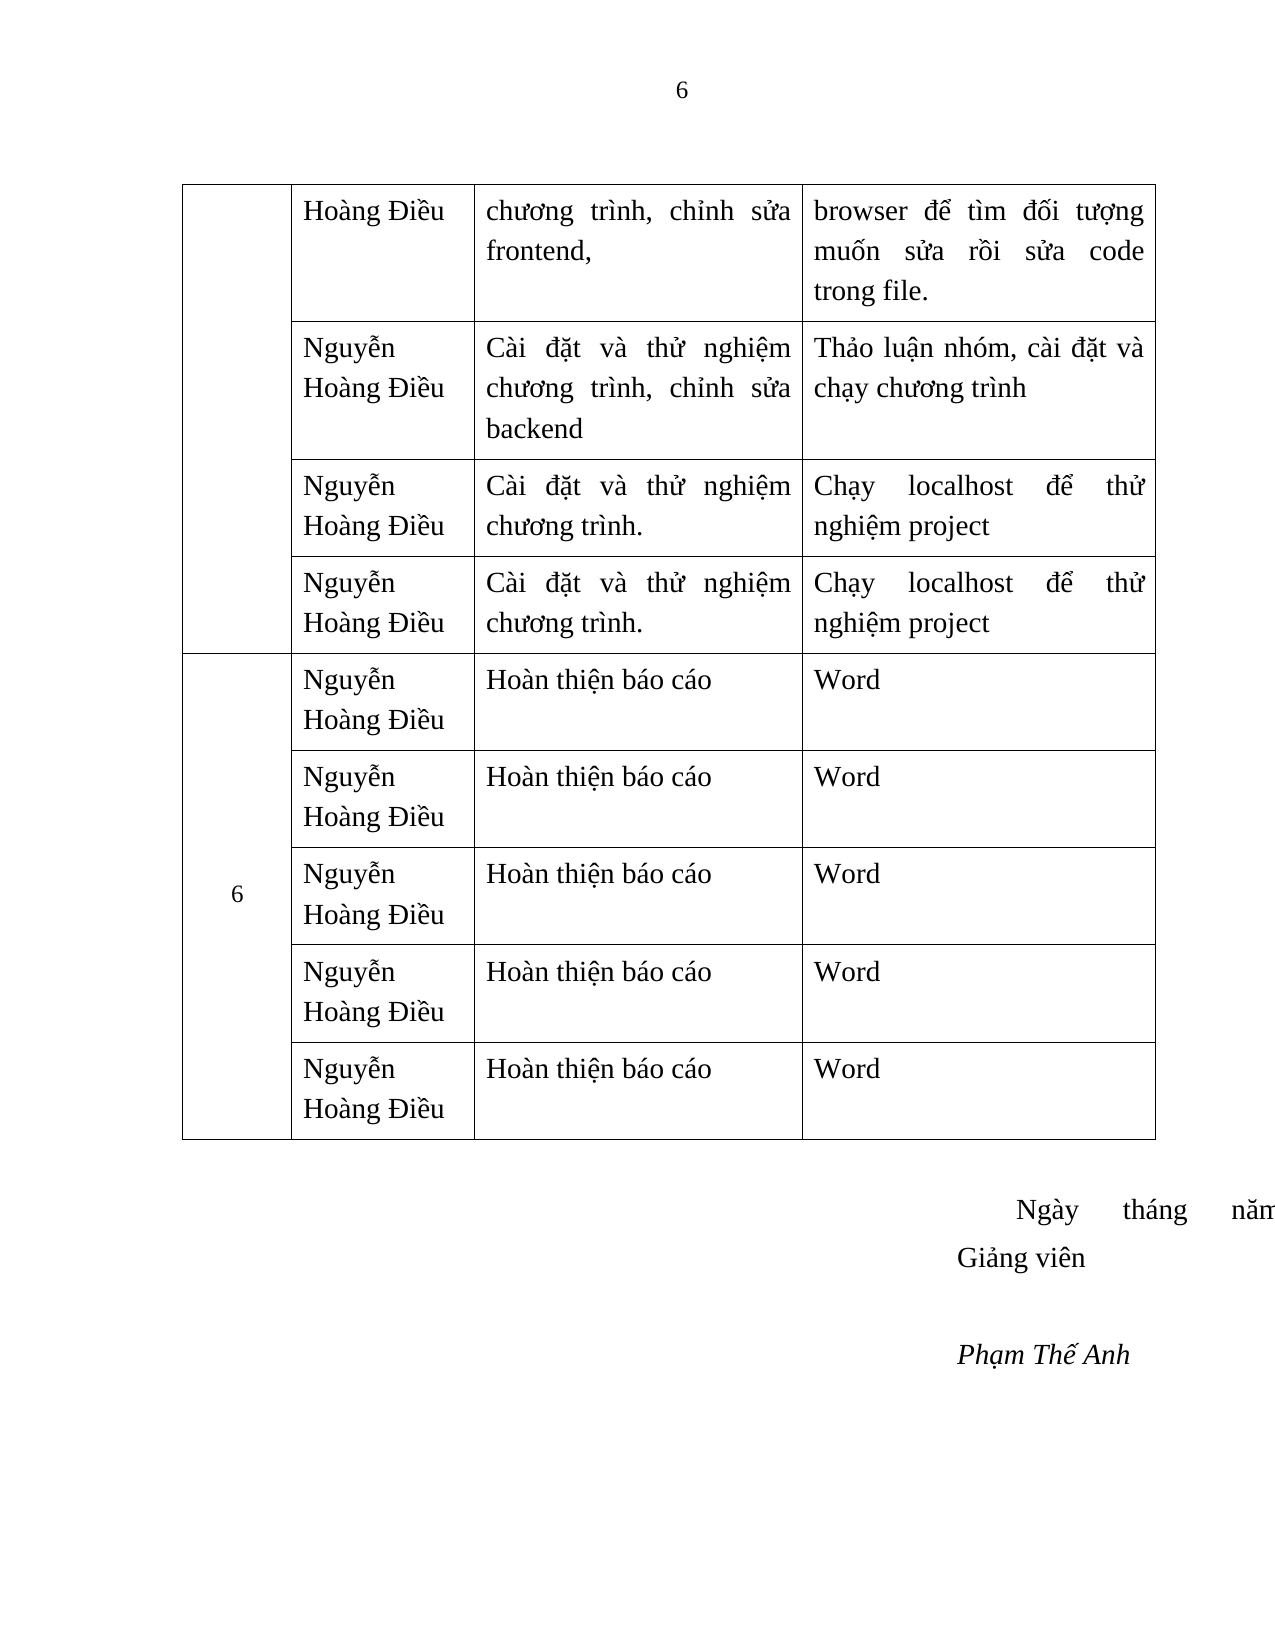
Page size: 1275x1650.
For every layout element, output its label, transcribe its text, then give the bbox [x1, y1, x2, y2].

table_cell Cài đặt và thử nghiệm chương trình. [475, 557, 802, 653]
text Giảng viên [207, 1240, 1157, 1274]
table_cell Chạy localhost để thử nghiệm project [803, 557, 1155, 653]
table_cell Hoàn thiện báo cáo [475, 945, 802, 1042]
table_cell Nguyễn Hoàng Điều [292, 460, 474, 556]
table_cell 6 [183, 654, 291, 1139]
table_cell Hoàn thiện báo cáo [475, 848, 802, 944]
table_cell Hoàn thiện báo cáo [475, 1043, 802, 1139]
table_cell Nguyễn Hoàng Điều [292, 322, 474, 458]
table_cell Word [803, 1043, 1155, 1139]
table_cell Nguyễn Hoàng Điều [292, 945, 474, 1042]
table_cell Nguyễn Hoàng Điều [292, 185, 474, 321]
table_cell Nguyễn Hoàng Điều [292, 1043, 474, 1139]
table_cell Word [803, 848, 1155, 944]
table_cell Word [803, 654, 1155, 750]
table_cell Hoàn thiện báo cáo [475, 751, 802, 847]
table_cell Nguyễn Hoàng Điều [292, 557, 474, 653]
text Ngày tháng năm 2024 [207, 1192, 1157, 1225]
table_cell Hoàn thiện báo cáo [475, 654, 802, 750]
table_cell Nguyễn Hoàng Điều [292, 654, 474, 750]
table_cell Nguyễn Hoàng Điều [292, 751, 474, 847]
table_cell Cài đặt và thử nghiệm chương trình. [475, 460, 802, 556]
table_cell Word [803, 945, 1155, 1042]
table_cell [803, 185, 1155, 321]
table_cell Cài đặt và thử nghiệm chương trình, chỉnh sửa backend [475, 322, 802, 458]
table_cell Thảo luận nhóm, cài đặt và chạy chương trình [803, 322, 1155, 458]
table_cell Nguyễn Hoàng Điều [292, 848, 474, 944]
text Phạm Thế Anh [207, 1337, 1157, 1371]
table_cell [475, 185, 802, 321]
table_cell Word [803, 751, 1155, 847]
table_cell Chạy localhost để thử nghiệm project [803, 460, 1155, 556]
